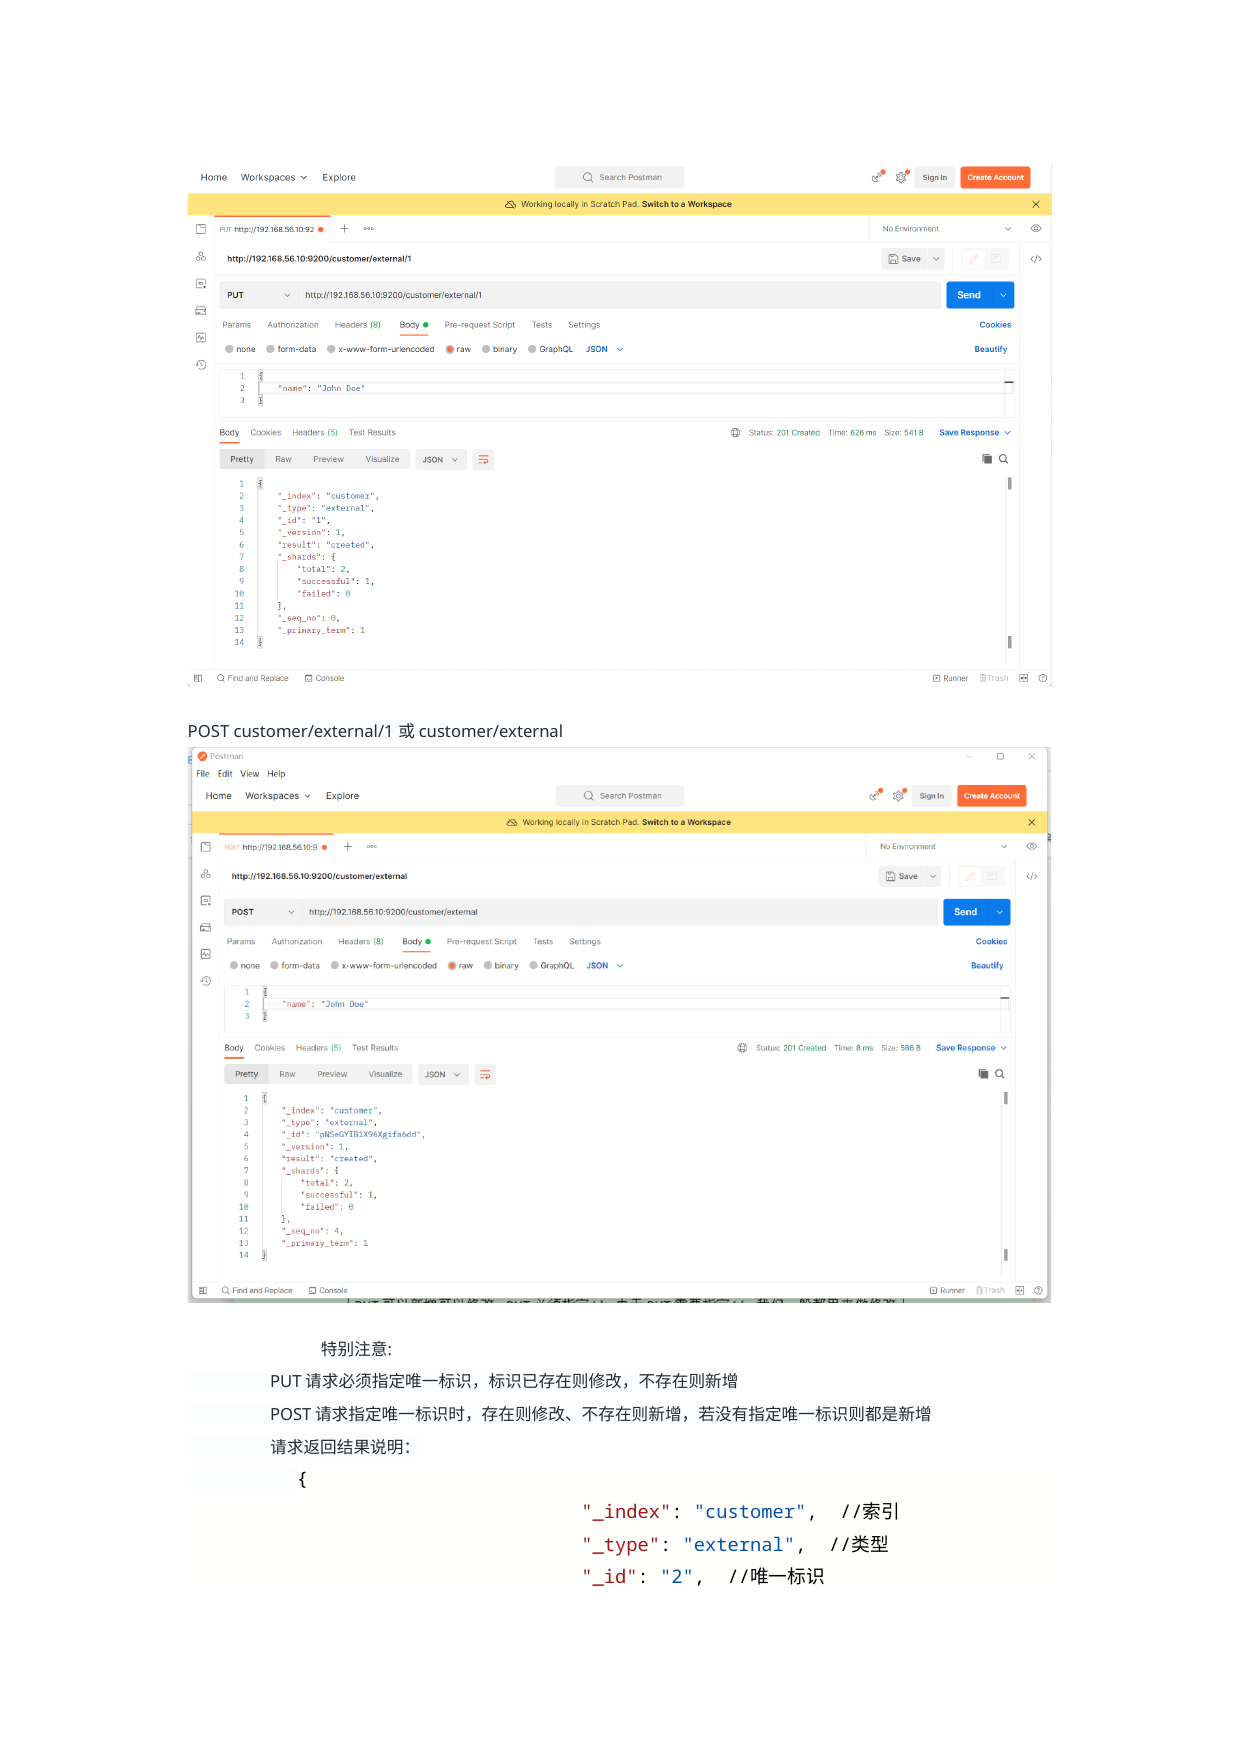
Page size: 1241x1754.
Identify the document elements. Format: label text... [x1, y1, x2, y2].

text "_type": "external", //类型 [187, 1527, 1053, 1559]
text "_id": "2", //唯一标识 [187, 1559, 1053, 1592]
text { [187, 1462, 1053, 1494]
text PUT请求必须指定唯一标识，标识已存在则修改，不存在则新增 [187, 1364, 1053, 1397]
text 请求返回结果说明： [187, 1429, 1053, 1462]
picture [187, 747, 1052, 1303]
picture [187, 162, 1052, 686]
text POST customer/external/1 或 customer/external [187, 714, 1053, 747]
text 特别注意: [321, 1332, 1053, 1364]
text "_index": "customer", //索引 [187, 1494, 1053, 1527]
text POST请求指定唯一标识时，存在则修改、不存在则新增，若没有指定唯一标识则都是新增 [187, 1397, 1053, 1429]
